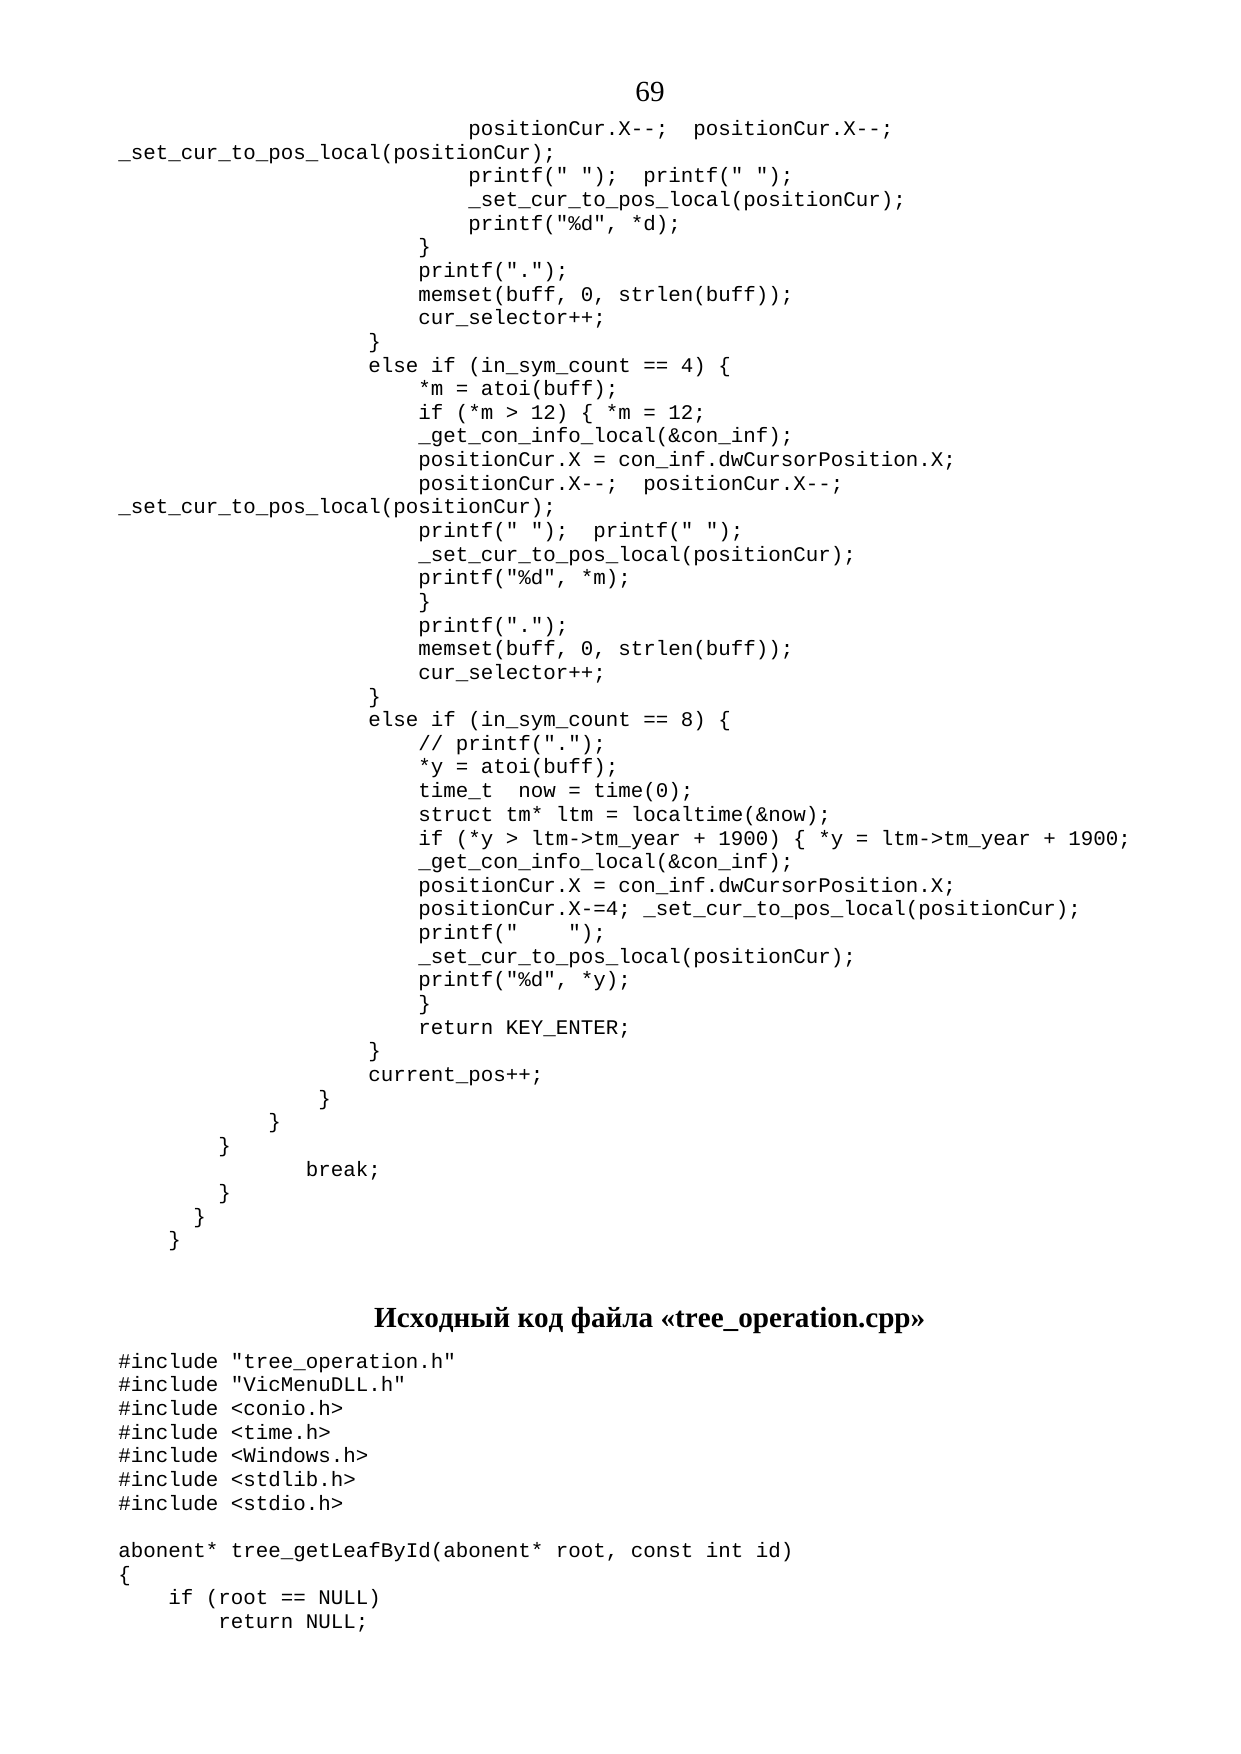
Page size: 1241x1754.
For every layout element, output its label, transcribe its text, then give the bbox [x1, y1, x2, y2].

text printf(" "); [118, 922, 1181, 946]
text } [118, 1182, 1181, 1206]
text } [118, 1206, 1181, 1229]
text if (*y > ltm->tm_year + 1900) { *y = ltm->tm_year + 1900; [118, 827, 1181, 851]
text { [118, 1563, 1181, 1587]
text #include "VicMenuDLL.h" [118, 1374, 1181, 1398]
text #include <conio.h> [118, 1398, 1181, 1422]
text else if (in_sym_count == 8) { [118, 709, 1181, 733]
text time_t now = time(0); [118, 780, 1181, 804]
text printf("%d", *y); [118, 969, 1181, 993]
text } [118, 686, 1181, 709]
text } [118, 1229, 1181, 1253]
text abonent* tree_getLeafById(abonent* root, const int id) [118, 1540, 1181, 1563]
text printf("."); [118, 260, 1181, 284]
text return NULL; [118, 1611, 1181, 1634]
text positionCur.X = con_inf.dwCursorPosition.X; [118, 875, 1181, 898]
text positionCur.X--; positionCur.X--; _set_cur_to_pos_local(positionCur); [118, 118, 1181, 165]
text _get_con_info_local(&con_inf); [118, 851, 1181, 875]
text cur_selector++; [118, 307, 1181, 331]
text cur_selector++; [118, 662, 1181, 686]
text memset(buff, 0, strlen(buff)); [118, 638, 1181, 662]
text } [118, 591, 1181, 615]
text printf("%d", *m); [118, 567, 1181, 591]
text } [118, 331, 1181, 354]
text else if (in_sym_count == 4) { [118, 354, 1181, 378]
text #include <stdio.h> [118, 1493, 1181, 1516]
text // printf("."); [118, 733, 1181, 757]
text positionCur.X-=4; _set_cur_to_pos_local(positionCur); [118, 898, 1181, 922]
text } [118, 1135, 1181, 1158]
text Исходный код файла «tree_operation.cpp» [118, 1300, 1181, 1334]
text break; [118, 1158, 1181, 1182]
text struct tm* ltm = localtime(&now); [118, 804, 1181, 827]
text if (root == NULL) [118, 1587, 1181, 1611]
text printf(" "); printf(" "); [118, 520, 1181, 544]
text } [118, 1111, 1181, 1135]
text #include <time.h> [118, 1422, 1181, 1445]
text if (*m > 12) { *m = 12; [118, 402, 1181, 426]
text positionCur.X--; positionCur.X--; _set_cur_to_pos_local(positionCur); [118, 473, 1181, 520]
text printf("."); [118, 615, 1181, 638]
text _get_con_info_local(&con_inf); [118, 426, 1181, 449]
text current_pos++; [118, 1064, 1181, 1088]
text return KEY_ENTER; [118, 1017, 1181, 1040]
text } [118, 993, 1181, 1017]
text printf("%d", *d); [118, 213, 1181, 236]
text *y = atoi(buff); [118, 757, 1181, 780]
text memset(buff, 0, strlen(buff)); [118, 284, 1181, 307]
text } [118, 236, 1181, 260]
text _set_cur_to_pos_local(positionCur); [118, 946, 1181, 969]
text #include "tree_operation.h" [118, 1351, 1181, 1374]
text *m = atoi(buff); [118, 378, 1181, 402]
text } [118, 1040, 1181, 1064]
text } [118, 1088, 1181, 1111]
text printf(" "); printf(" "); [118, 165, 1181, 189]
text #include <Windows.h> [118, 1445, 1181, 1469]
text _set_cur_to_pos_local(positionCur); [118, 544, 1181, 567]
text #include <stdlib.h> [118, 1469, 1181, 1493]
text _set_cur_to_pos_local(positionCur); [118, 189, 1181, 213]
text positionCur.X = con_inf.dwCursorPosition.X; [118, 449, 1181, 473]
